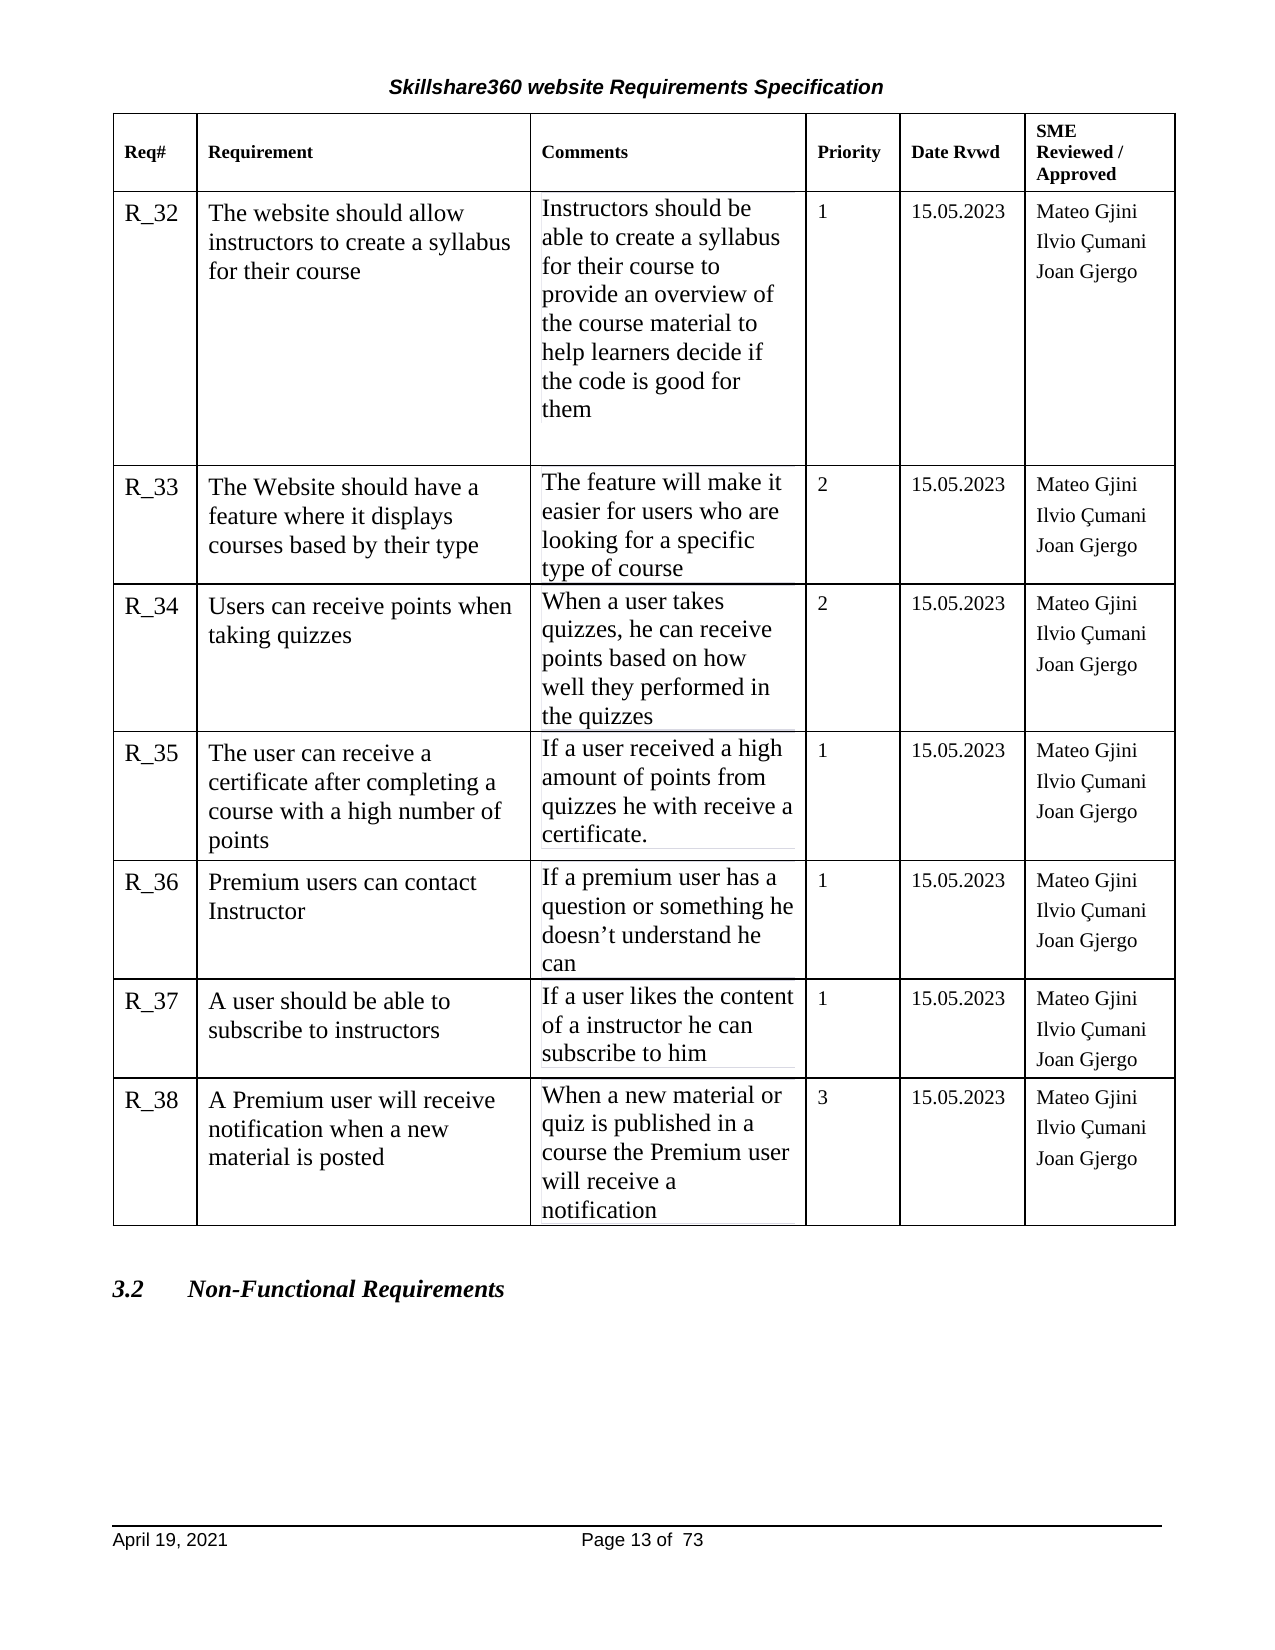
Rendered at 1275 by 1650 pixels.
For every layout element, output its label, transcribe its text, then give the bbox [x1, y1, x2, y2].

table_cell The website should allow instructors to create a syllabus for their course [198, 192, 530, 464]
table_cell 15.05.2023 [901, 861, 1024, 978]
table_cell Mateo Gjini Ilvio Çumani Joan Gjergo [1026, 192, 1174, 464]
table_cell 15.05.2023 [901, 732, 1024, 860]
table_header Priority [807, 114, 899, 191]
table_cell Mateo Gjini Ilvio Çumani Joan Gjergo [1026, 585, 1174, 731]
table_cell Premium users can contact Instructor [198, 861, 530, 978]
table_cell R_36 [114, 861, 196, 978]
table_header Date Rvwd [901, 114, 1024, 191]
table_cell 1 [807, 980, 899, 1077]
table_cell Mateo Gjini Ilvio Çumani Joan Gjergo [1026, 980, 1174, 1077]
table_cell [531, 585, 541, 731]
table_cell 1 [807, 732, 899, 860]
table_cell Mateo Gjini Ilvio Çumani Joan Gjergo [1026, 861, 1174, 978]
table_cell When a user takes quizzes, he can receive points based on how well they performed in the quizzes [542, 585, 805, 731]
subtitle Non-Functional Requirements [112, 1274, 1162, 1303]
table_cell 3 [807, 1079, 899, 1224]
table_cell Mateo Gjini Ilvio Çumani Joan Gjergo [1026, 466, 1174, 583]
table_cell 1 [807, 861, 899, 978]
table_cell 15.05.2023 [901, 1079, 1024, 1224]
table_cell If a premium user has a question or something he doesn’t understand he can [542, 861, 805, 978]
table_cell When a new material or quiz is published in a course the Premium user will receive a notification [542, 1079, 805, 1224]
table_cell The feature will make it easier for users who are looking for a specific type of course [542, 466, 805, 583]
table_cell R_38 [114, 1079, 196, 1224]
table_cell 2 [807, 585, 899, 731]
table_cell 15.05.2023 [901, 192, 1024, 464]
table_cell If a user likes the content of a instructor he can subscribe to him [531, 980, 805, 1077]
table_cell R_33 [114, 466, 196, 583]
table_cell 15.05.2023 [901, 466, 1024, 583]
table_cell The Website should have a feature where it displays courses based by their type [198, 466, 530, 583]
table_cell Mateo Gjini Ilvio Çumani Joan Gjergo [1026, 1079, 1174, 1224]
table_header SME Reviewed / Approved [1026, 114, 1174, 191]
table_cell The user can receive a certificate after completing a course with a high number of points [198, 732, 530, 860]
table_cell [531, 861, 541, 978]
table_cell 2 [807, 466, 899, 583]
table_cell Users can receive points when taking quizzes [198, 585, 530, 731]
table_cell 1 [807, 192, 899, 464]
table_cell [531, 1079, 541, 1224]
table_cell R_34 [114, 585, 196, 731]
table_cell 15.05.2023 [901, 585, 1024, 731]
table_cell If a user received a high amount of points from quizzes he with receive a certificate. [531, 732, 805, 860]
table_cell R_37 [114, 980, 196, 1077]
table_header Requirement [198, 114, 530, 191]
table_header Comments [531, 114, 805, 191]
table_header Req# [114, 114, 196, 191]
table_cell 15.05.2023 [901, 980, 1024, 1077]
table_cell A user should be able to subscribe to instructors [198, 980, 530, 1077]
table_cell R_35 [114, 732, 196, 860]
table_cell R_32 [114, 192, 196, 464]
table_cell A Premium user will receive notification when a new material is posted [198, 1079, 530, 1224]
table_cell Instructors should be able to create a syllabus for their course to provide an overview of the course material to help learners decide if the code is good for them [531, 192, 805, 464]
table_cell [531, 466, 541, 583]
table_cell Mateo Gjini Ilvio Çumani Joan Gjergo [1026, 732, 1174, 860]
